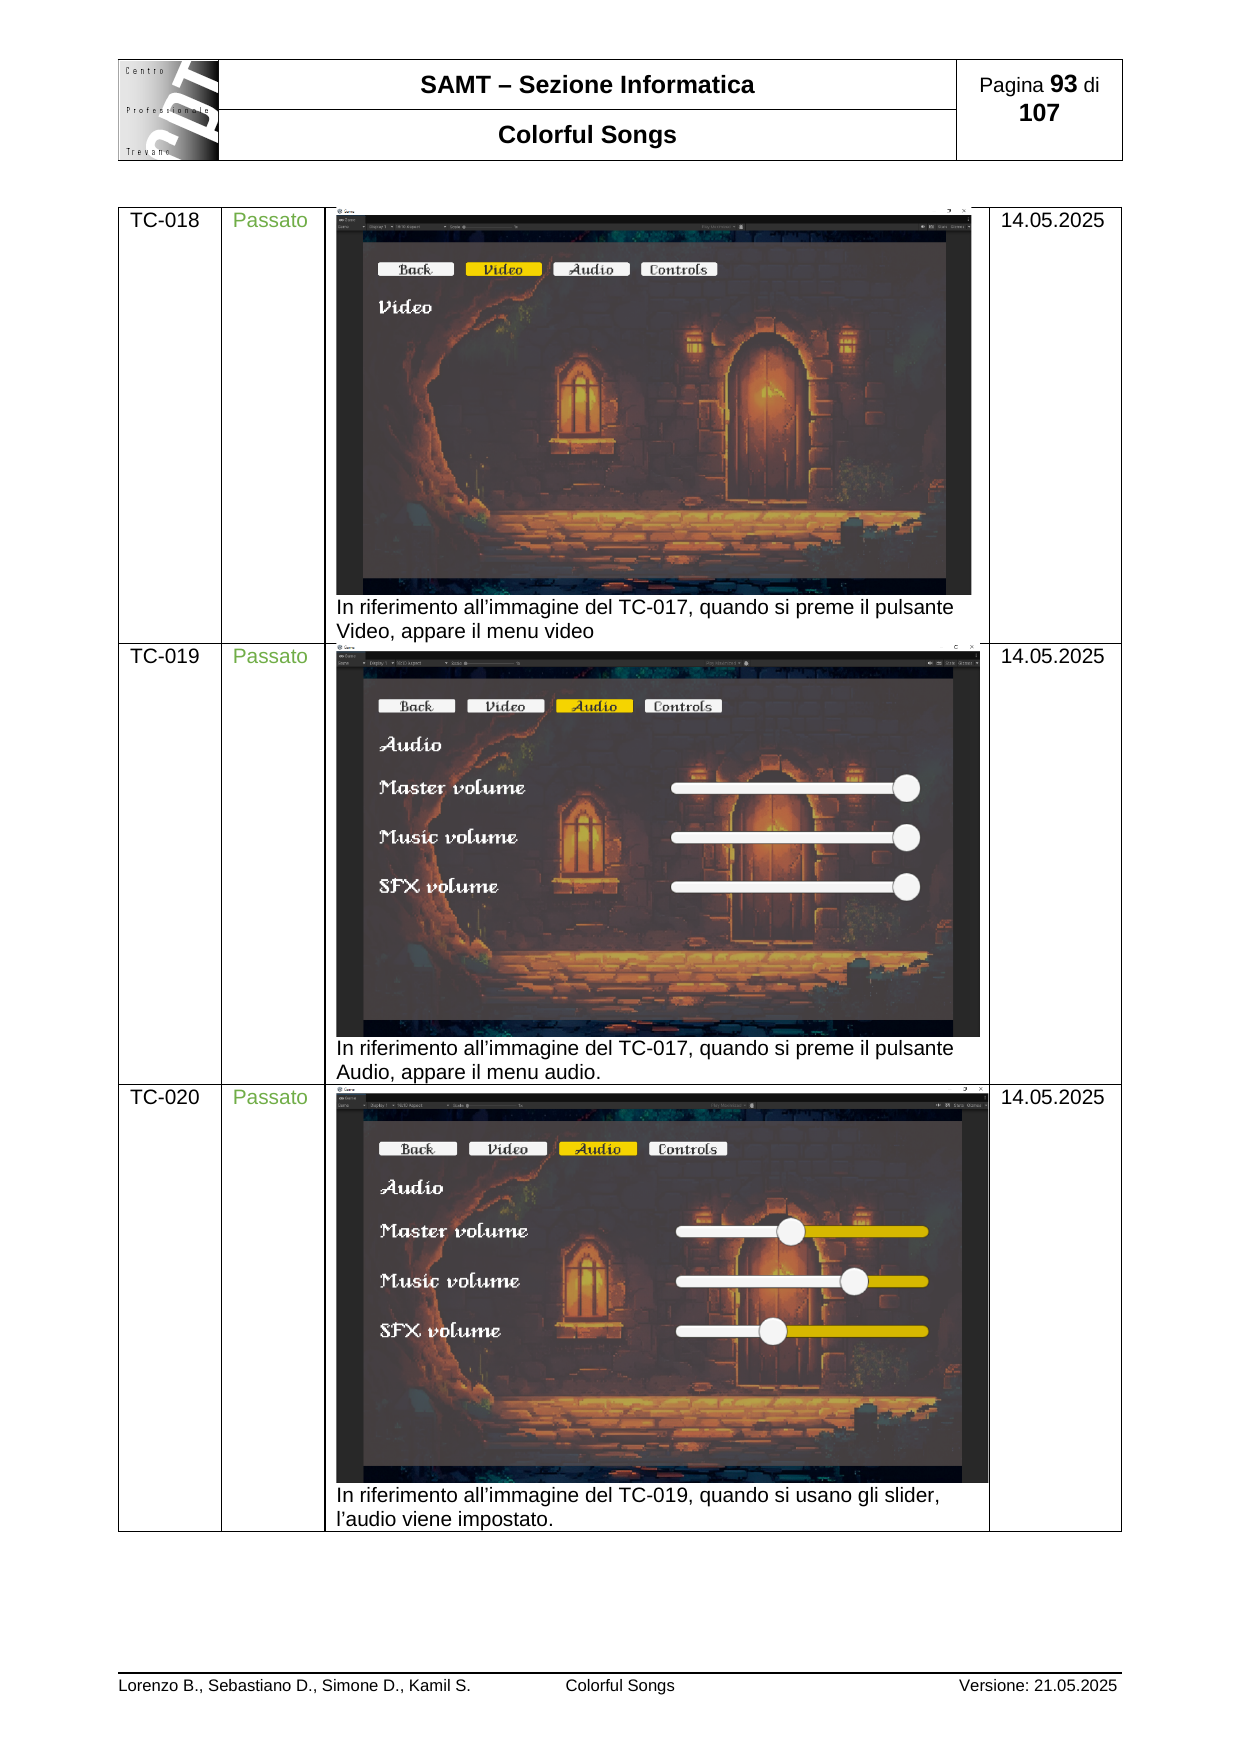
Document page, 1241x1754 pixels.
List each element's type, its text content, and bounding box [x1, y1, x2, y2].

table_cell 14.05.2025 [990, 1085, 1121, 1531]
table_cell In riferimento all’immagine del TC-017, quando si preme il pulsante Audio, appare il menu audio. [326, 644, 989, 1084]
table_cell In riferimento all’immagine del TC-017, quando si preme il pulsante Video, appare il menu video [326, 208, 989, 643]
table_cell TC-018 [119, 208, 221, 643]
table_cell TC-019 [119, 644, 221, 1084]
picture [118, 60, 219, 160]
picture [503, 1032, 511, 1037]
table_cell Passato [222, 644, 324, 1084]
picture [336, 643, 980, 1037]
picture [336, 207, 972, 595]
table_cell 14.05.2025 [990, 644, 1121, 1084]
picture [336, 1085, 989, 1483]
table_cell Passato [222, 1085, 324, 1531]
table_cell In riferimento all’immagine del TC-019, quando si usano gli slider, l’audio viene impostato. [326, 1085, 989, 1531]
table_cell TC-020 [119, 1085, 221, 1531]
table_cell 14.05.2025 [990, 208, 1121, 643]
table_cell Passato [222, 208, 324, 643]
